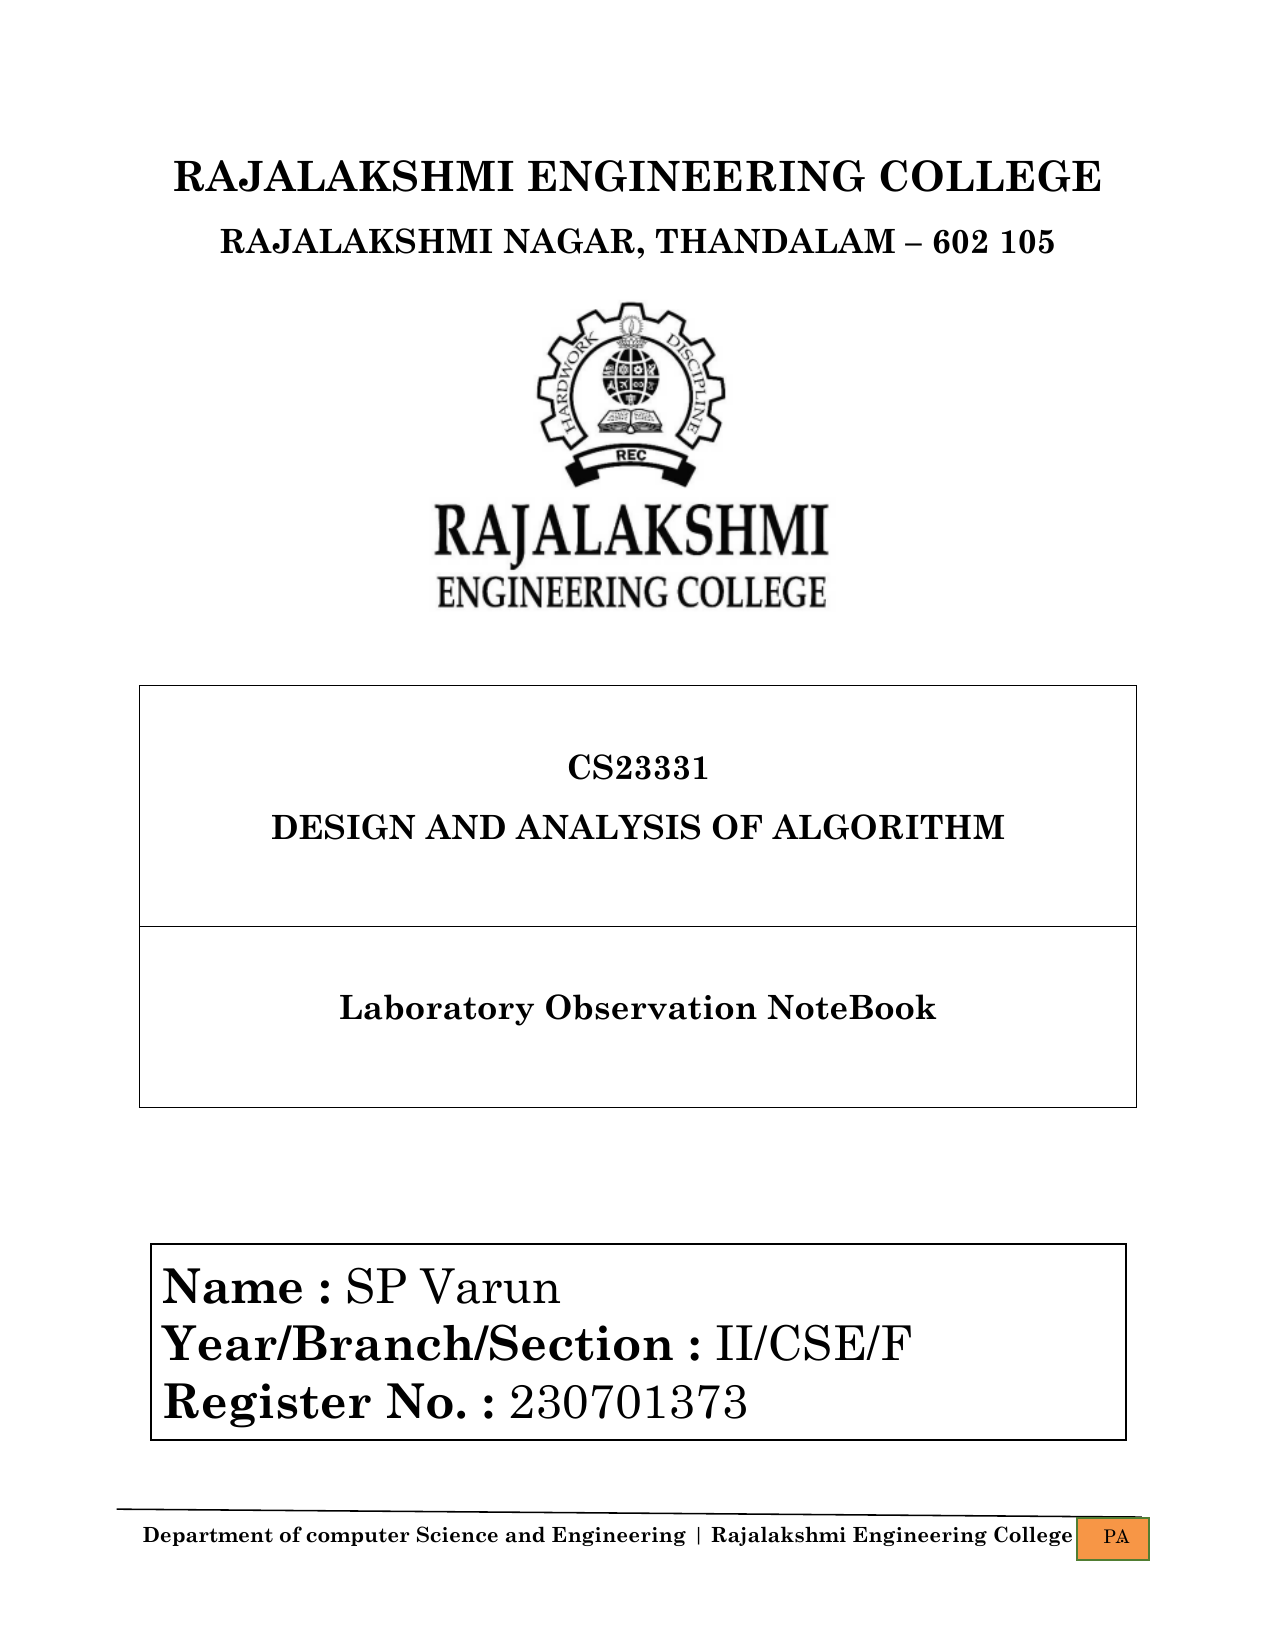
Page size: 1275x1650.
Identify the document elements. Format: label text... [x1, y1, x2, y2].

table_header CS23331 DESIGN AND ANALYSIS OF ALGORITHM [140, 686, 1136, 926]
table_cell Laboratory Observation NoteBook [140, 927, 1136, 1107]
picture [394, 280, 880, 621]
text RAJALAKSHMI ENGINEERING COLLEGE [150, 150, 1125, 200]
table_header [152, 1245, 1125, 1439]
text RAJALAKSHMI NAGAR, THANDALAM – 602 105 [150, 221, 1125, 261]
